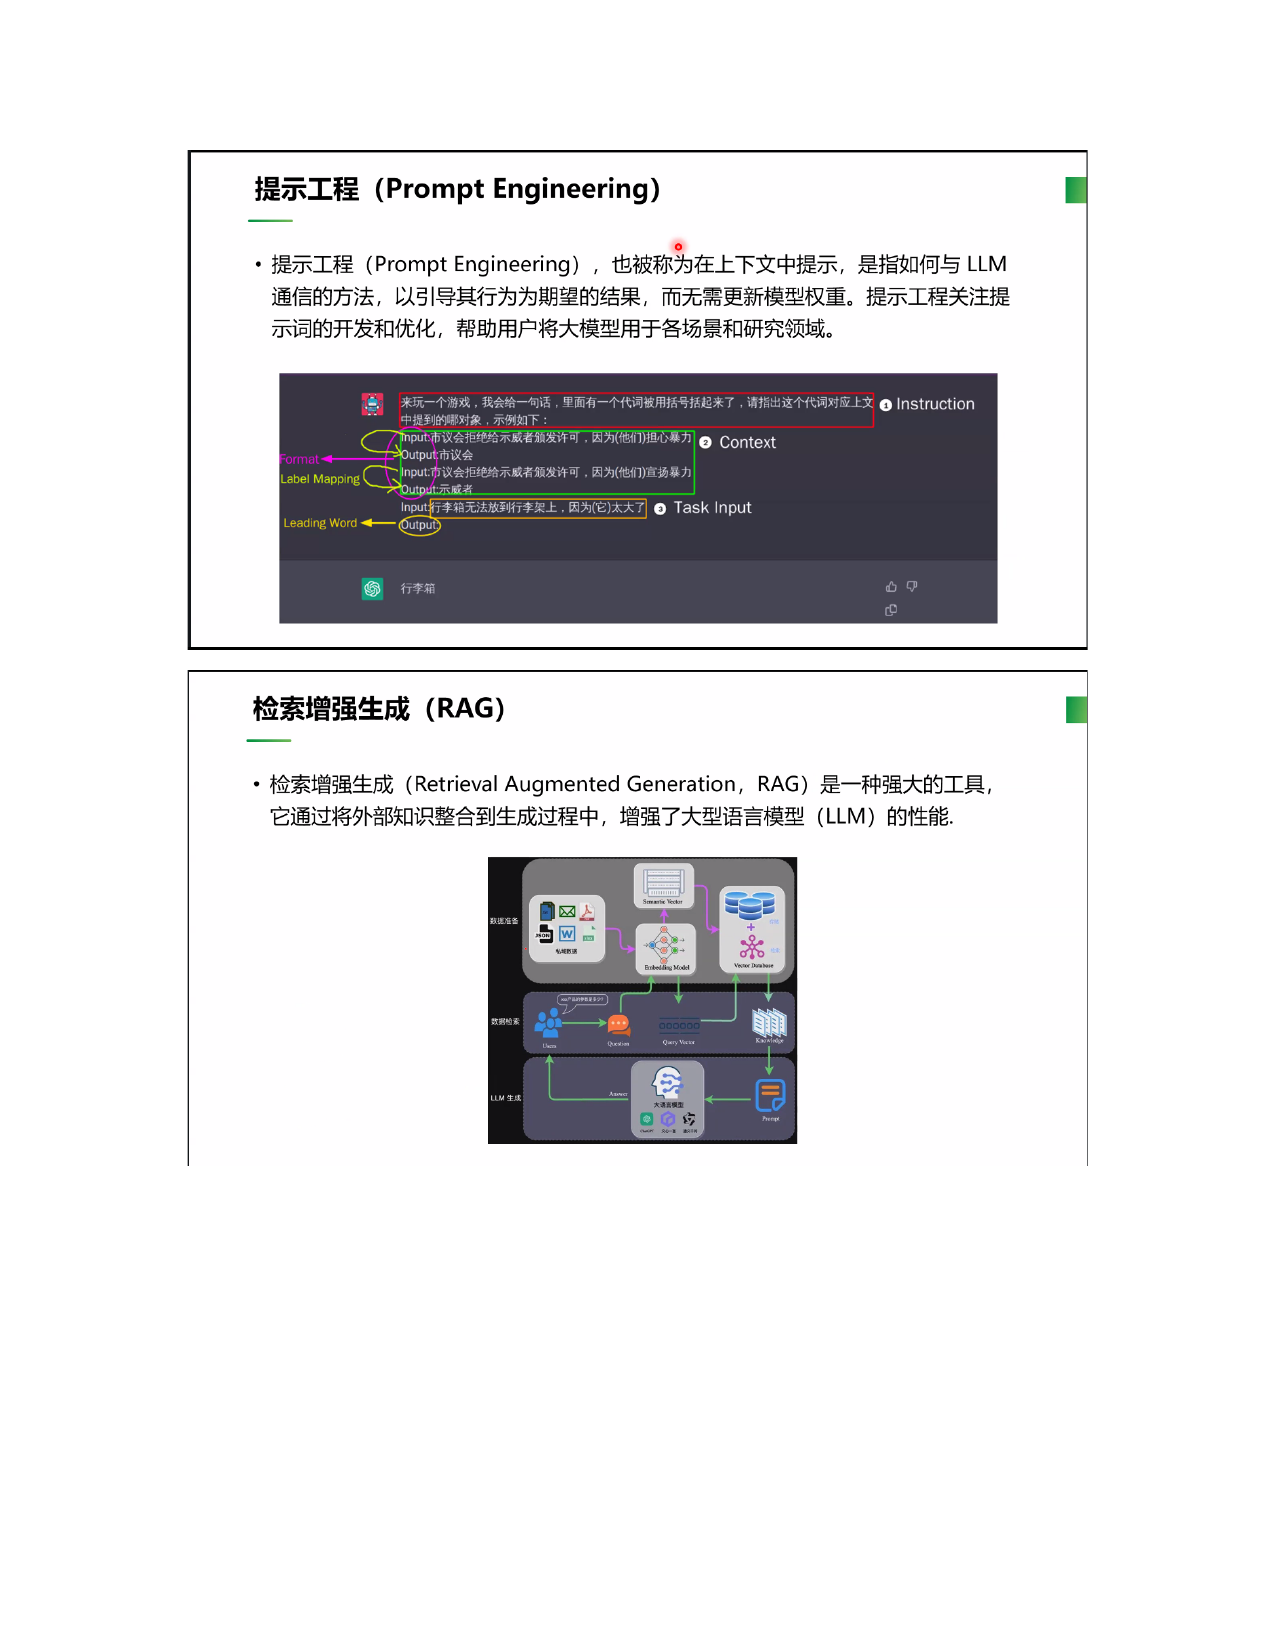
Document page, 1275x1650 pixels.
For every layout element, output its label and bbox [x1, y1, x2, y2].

picture [187, 150, 1088, 650]
picture [187, 670, 1088, 1166]
